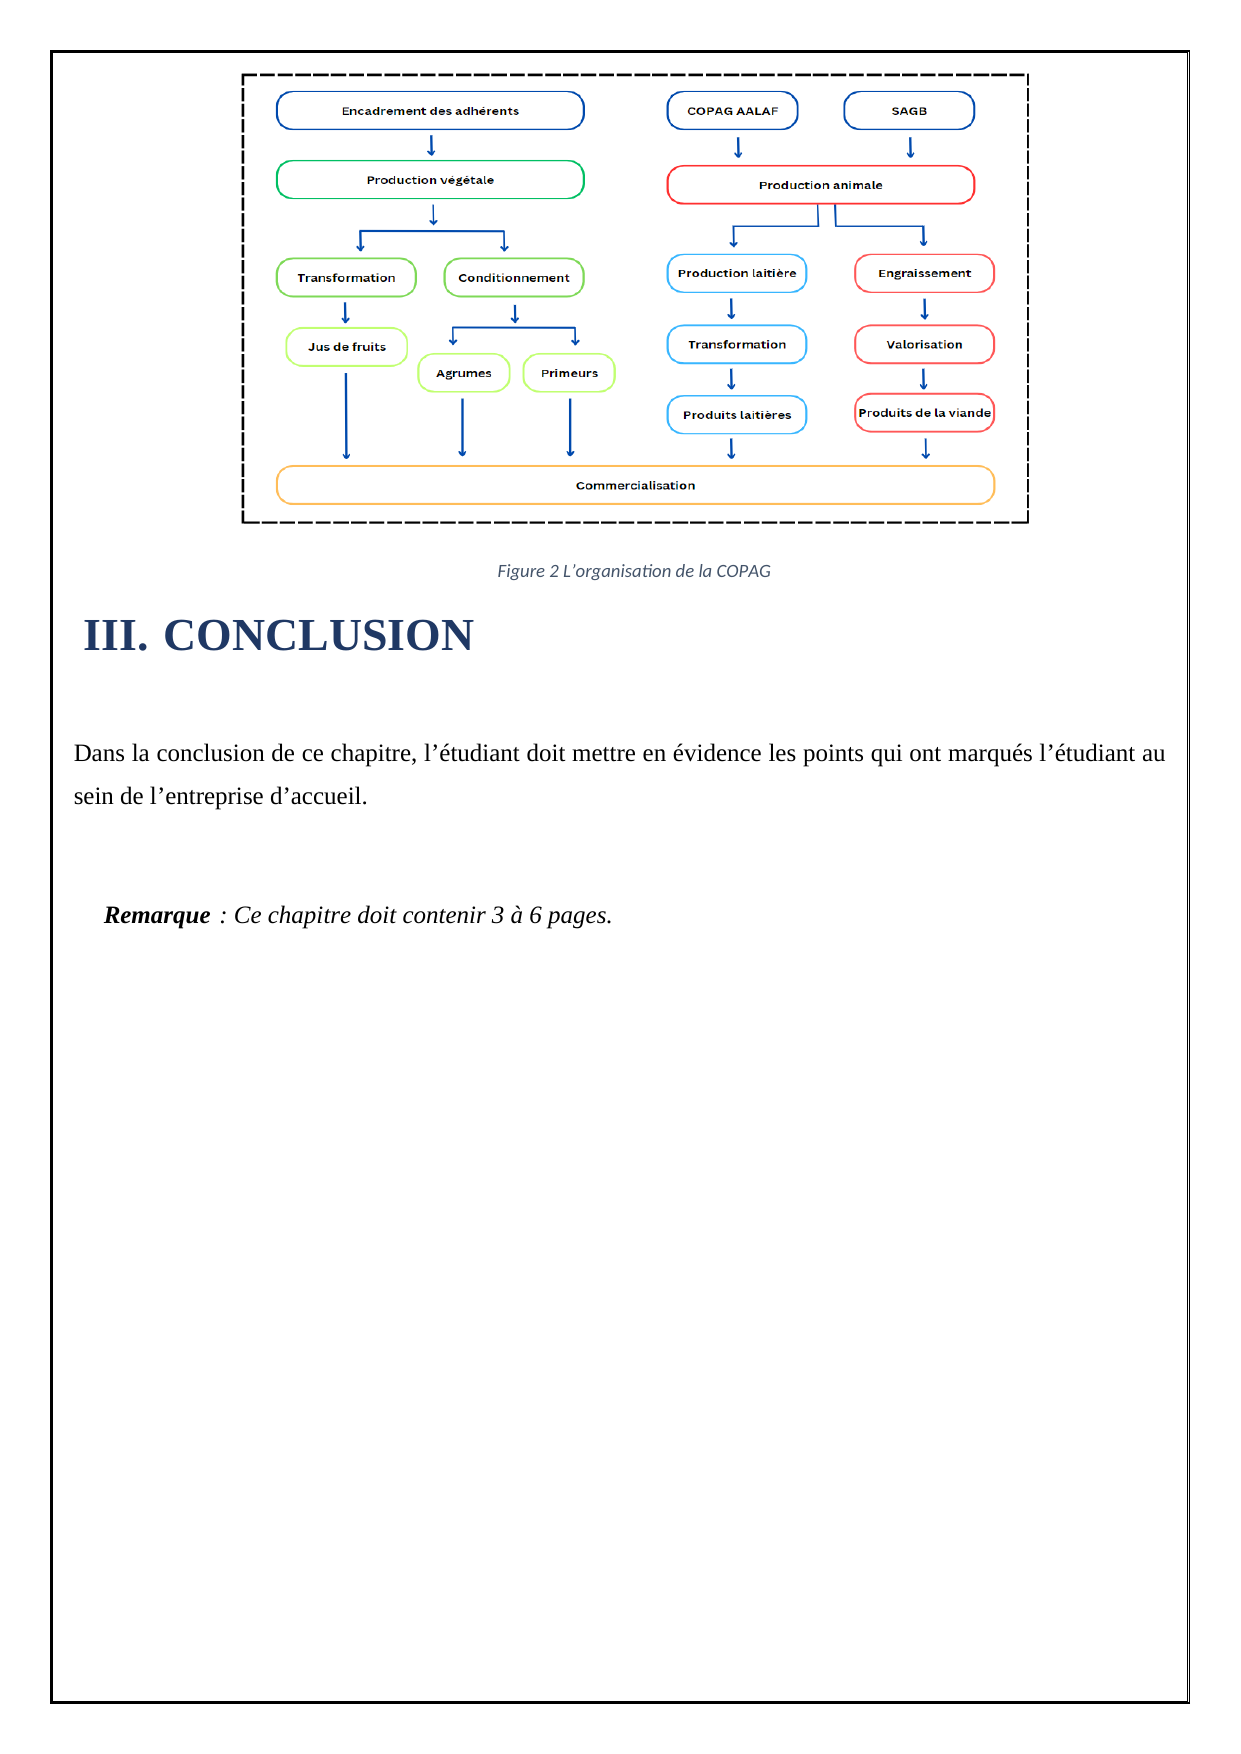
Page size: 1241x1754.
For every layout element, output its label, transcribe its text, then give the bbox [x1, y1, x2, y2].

list Dans la conclusion de ce chapitre, l’étudiant doit mettre en évidence les points qui ont marqués l’étudiant au sein de l’entreprise d’accueil. [73, 738, 1167, 810]
picture [241, 73, 1029, 524]
text Figure 2 L’organisation de la COPAG [73, 559, 1167, 582]
text Remarque : Ce chapitre doit contenir 3 à 6 pages. [73, 901, 1167, 929]
subtitle CONCLUSION [148, 607, 1167, 660]
